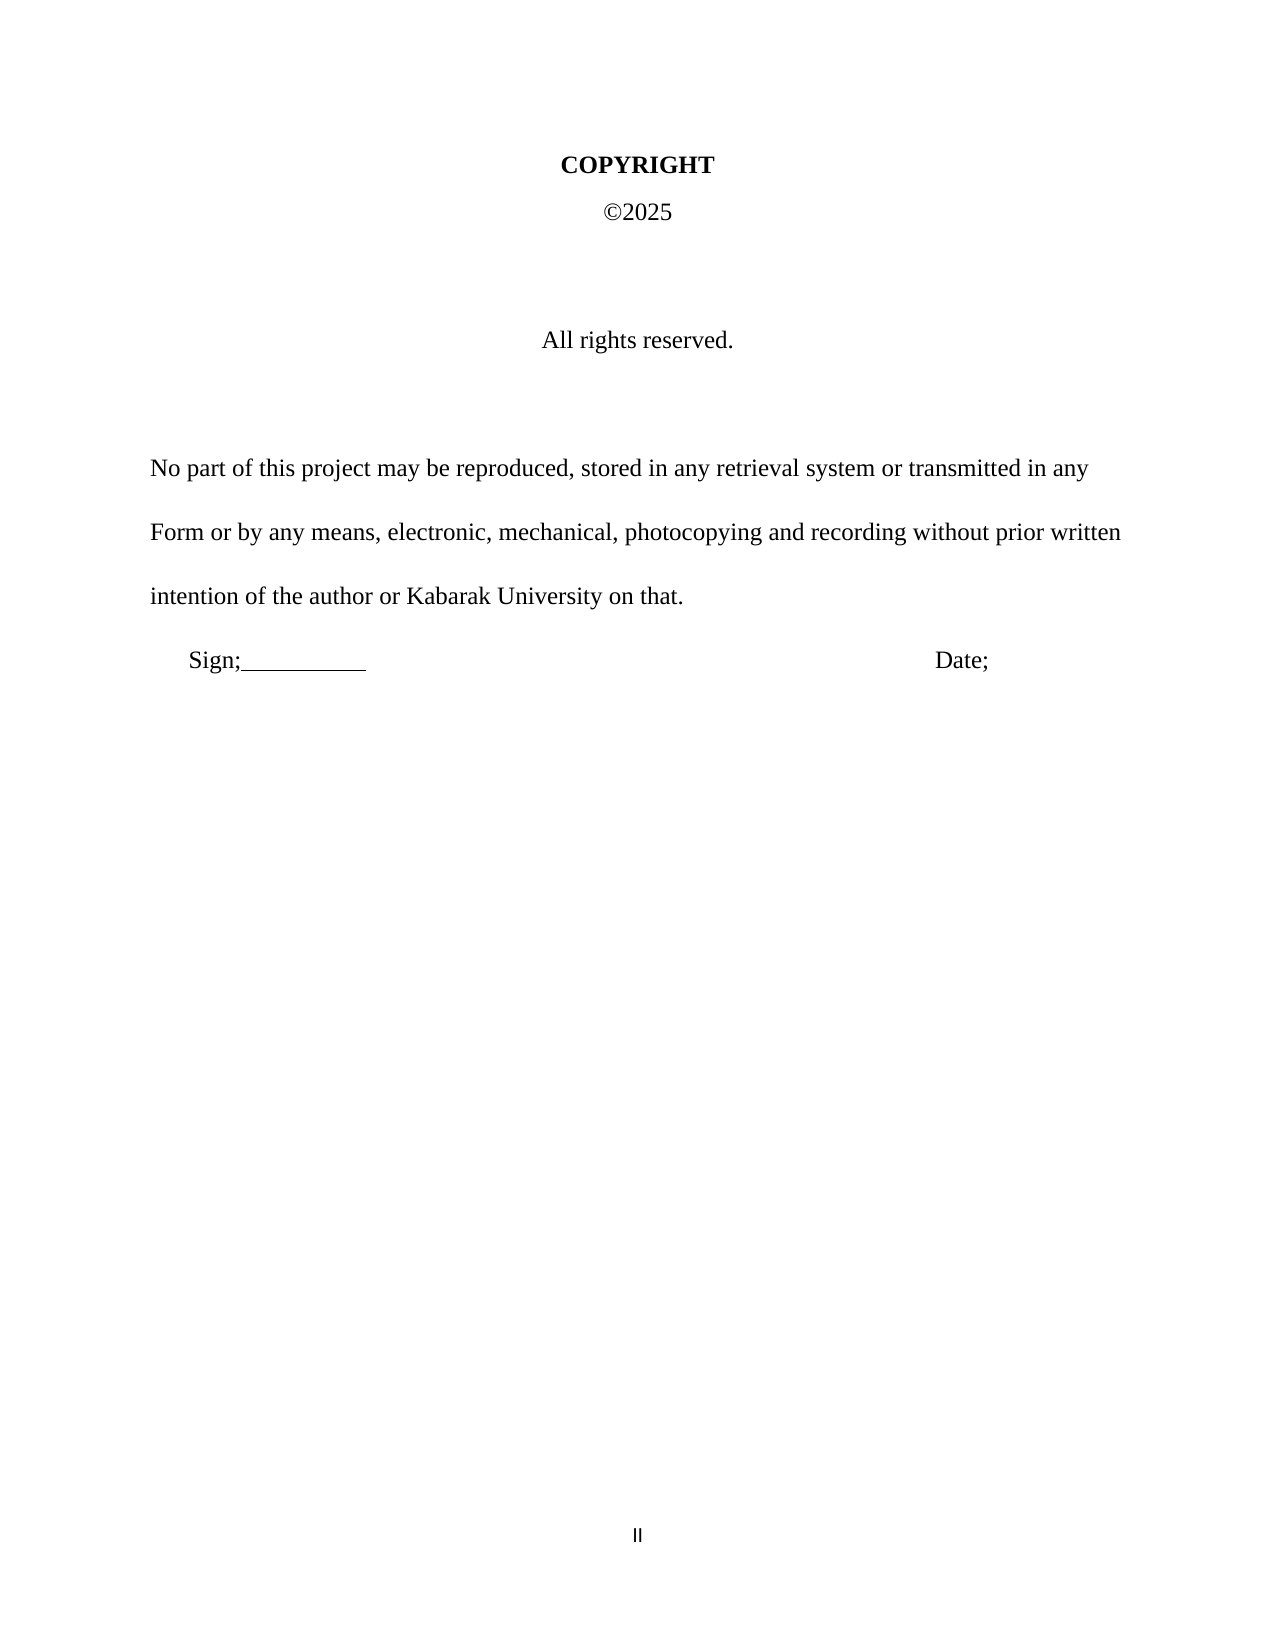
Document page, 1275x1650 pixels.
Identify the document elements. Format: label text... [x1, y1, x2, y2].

text All rights reserved. [150, 325, 1125, 354]
subtitle COPYRIGHT [150, 150, 1125, 179]
text Form or by any means, electronic, mechanical, photocopying and recording without prior written [150, 517, 1125, 546]
text intention of the author or Kabarak University on that. [150, 581, 1125, 610]
text No part of this project may be reproduced, stored in any retrieval system or transmitted in any [150, 453, 1125, 482]
text Sign; Date; signature [150, 645, 1125, 674]
text ©2025 [150, 197, 1125, 226]
